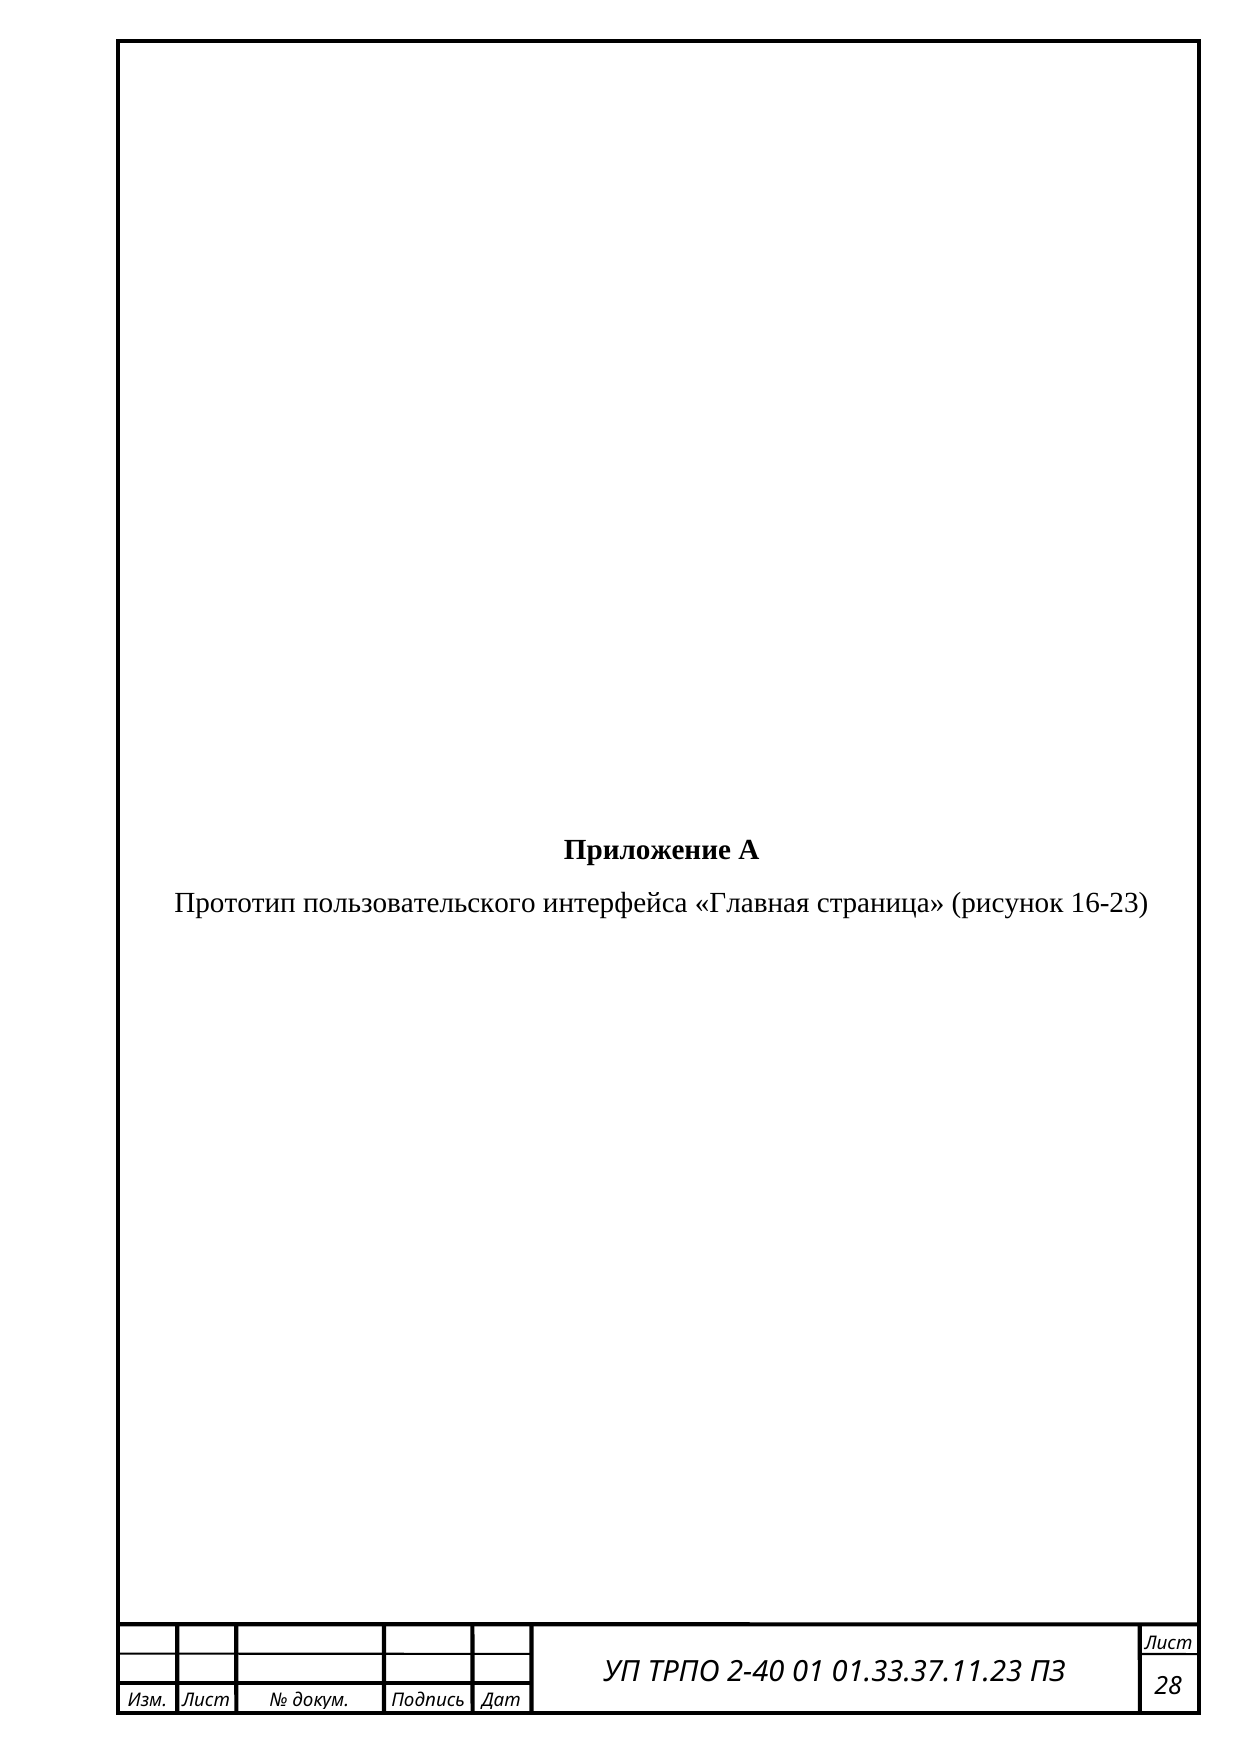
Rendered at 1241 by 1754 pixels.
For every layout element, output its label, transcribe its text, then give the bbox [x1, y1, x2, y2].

text Приложение А [148, 832, 1175, 866]
text Прототип пользовательского интерфейса «Главная страница» (рисунок 16-23) [148, 885, 1175, 918]
